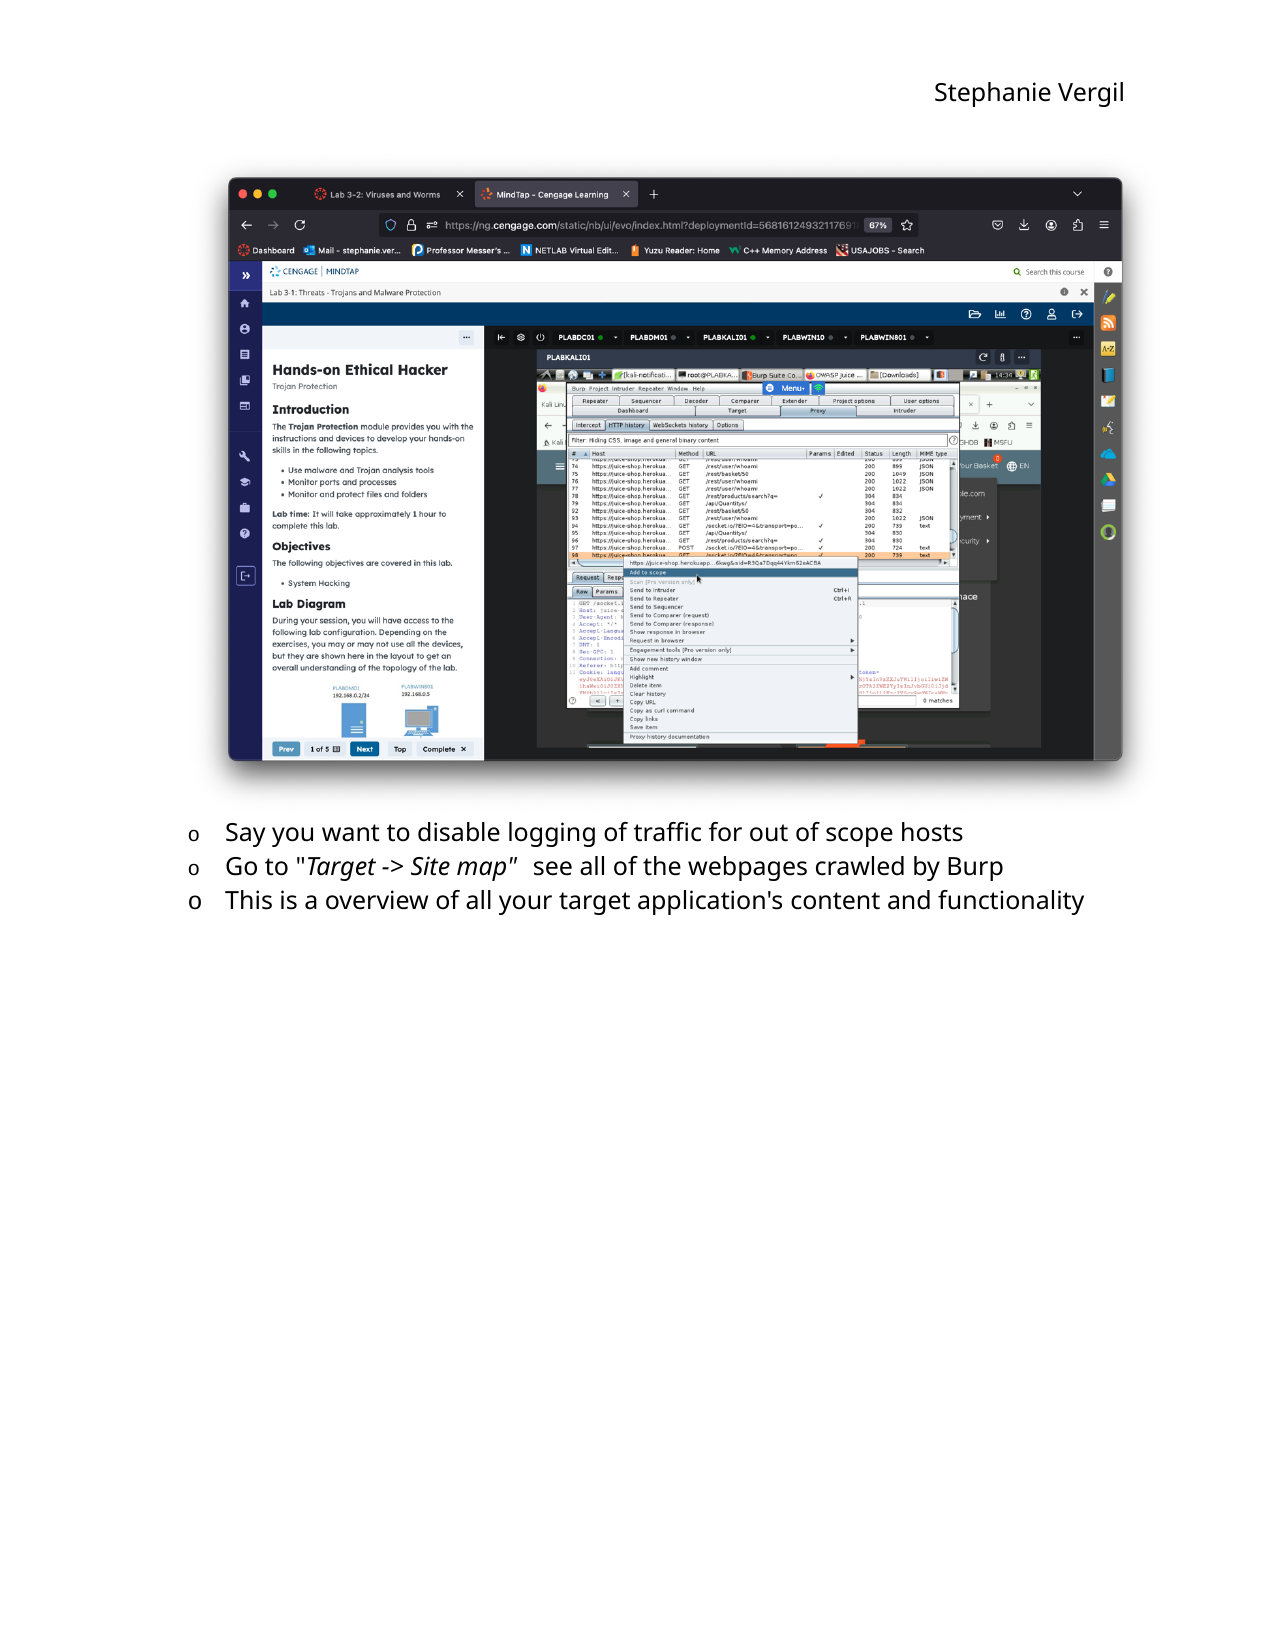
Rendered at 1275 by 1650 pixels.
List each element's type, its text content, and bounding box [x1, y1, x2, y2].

list This is a overview of all your target application's content and functionality [187, 882, 1125, 917]
list Go to "Target -> Site map" see all of the webpages crawled by Burp [187, 848, 1125, 882]
list Say you want to disable logging of traffic for out of scope hosts [187, 815, 1125, 848]
picture [187, 150, 1163, 815]
